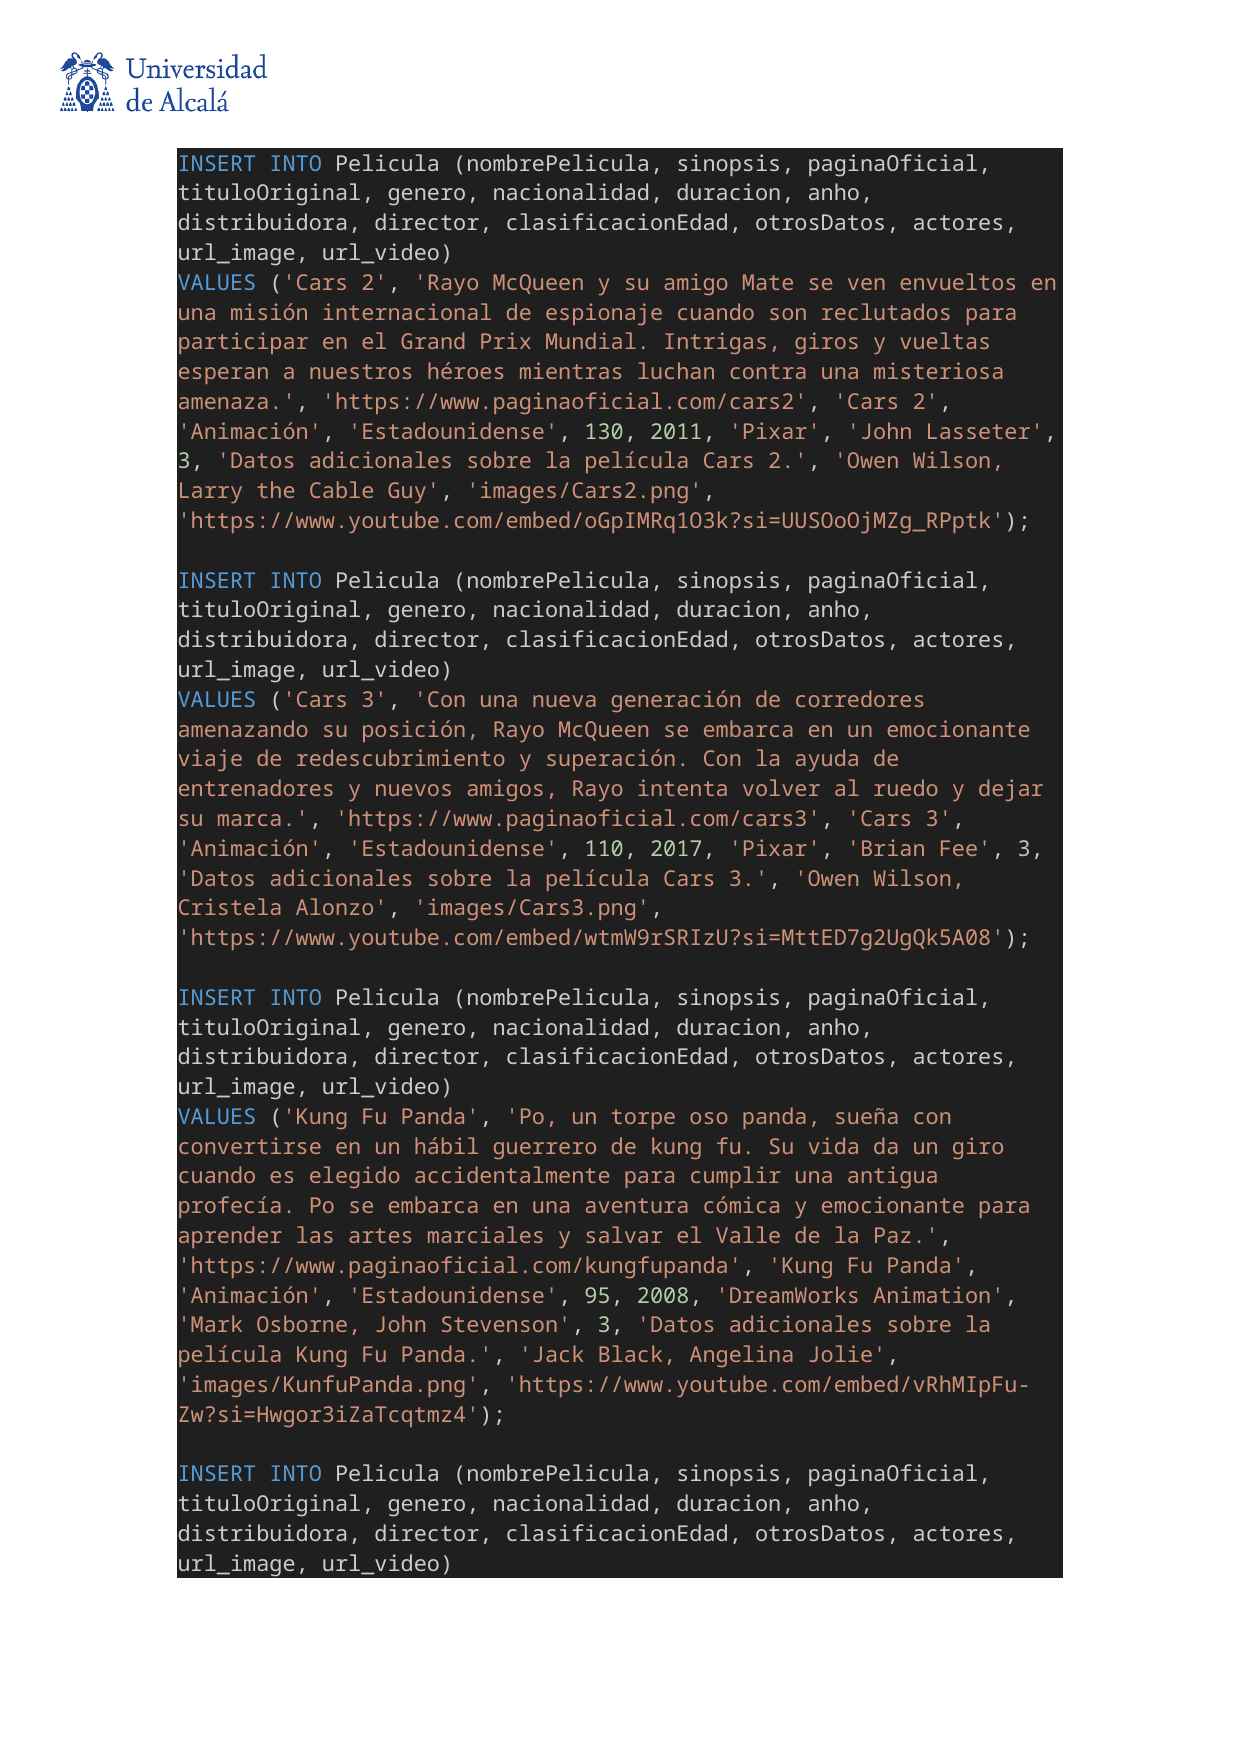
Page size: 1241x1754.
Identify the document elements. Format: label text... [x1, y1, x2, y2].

text VALUES ('Cars 2', 'Rayo McQueen y su amigo Mate se ven envueltos en una misión internacional de espionaje cuando son reclutados para participar en el Grand Prix Mundial. Intrigas, giros y vueltas esperan a nuestros héroes mientras luchan contra una misteriosa amenaza.', 'https://www.paginaoficial.com/cars2', 'Cars 2', 'Animación', 'Estadounidense', 130, 2011, 'Pixar', 'John Lasseter', 3, 'Datos adicionales sobre la película Cars 2.', 'Owen Wilson, Larry the Cable Guy', 'images/Cars2.png', 'https://www.youtube.com/embed/oGpIMRq1O3k?si=UUSOoOjMZg_RPptk'); [177, 267, 1063, 535]
text VALUES ('Cars 3', 'Con una nueva generación de corredores amenazando su posición, Rayo McQueen se embarca en un emocionante viaje de redescubrimiento y superación. Con la ayuda de entrenadores y nuevos amigos, Rayo intenta volver al ruedo y dejar su marca.', 'https://www.paginaoficial.com/cars3', 'Cars 3', 'Animación', 'Estadounidense', 110, 2017, 'Pixar', 'Brian Fee', 3, 'Datos adicionales sobre la película Cars 3.', 'Owen Wilson, Cristela Alonzo', 'images/Cars3.png', 'https://www.youtube.com/embed/wtmW9rSRIzU?si=MttED7g2UgQk5A08'); [177, 684, 1063, 952]
picture [53, 45, 274, 119]
text VALUES ('Kung Fu Panda', 'Po, un torpe oso panda, sueña con convertirse en un hábil guerrero de kung fu. Su vida da un giro cuando es elegido accidentalmente para cumplir una antigua profecía. Po se embarca en una aventura cómica y emocionante para aprender las artes marciales y salvar el Valle de la Paz.', 'https://www.paginaoficial.com/kungfupanda', 'Kung Fu Panda', 'Animación', 'Estadounidense', 95, 2008, 'DreamWorks Animation', 'Mark Osborne, John Stevenson', 3, 'Datos adicionales sobre la película Kung Fu Panda.', 'Jack Black, Angelina Jolie', 'images/KunfuPanda.png', 'https://www.youtube.com/embed/vRhMIpFu-Zw?si=Hwgor3iZaTcqtmz4'); [177, 1101, 1063, 1429]
